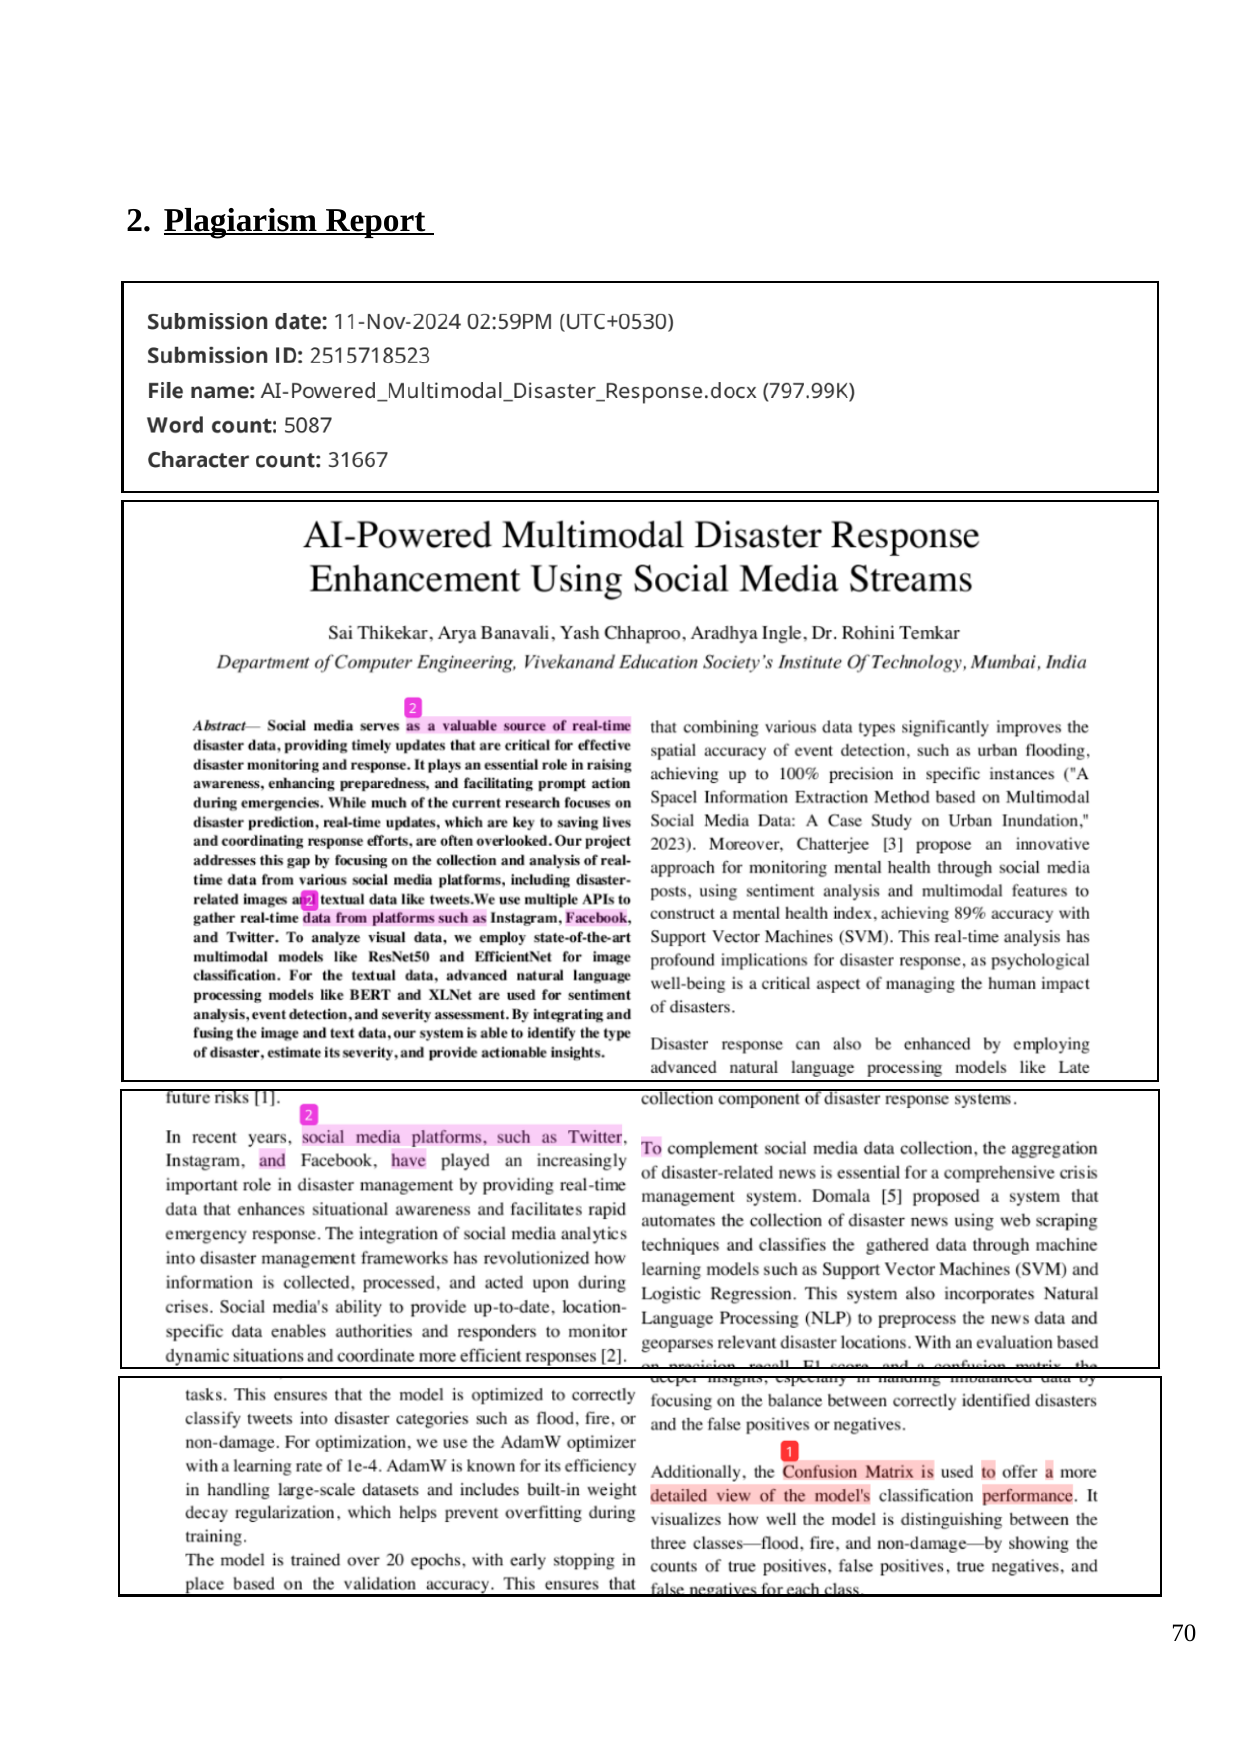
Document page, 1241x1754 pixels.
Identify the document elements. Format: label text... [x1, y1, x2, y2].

picture [122, 1091, 1158, 1367]
picture [120, 1378, 1160, 1594]
text 70 [88, 1618, 1196, 1647]
list Plagiarism Report [126, 200, 1196, 238]
picture [124, 283, 1157, 491]
picture [124, 502, 1157, 1080]
